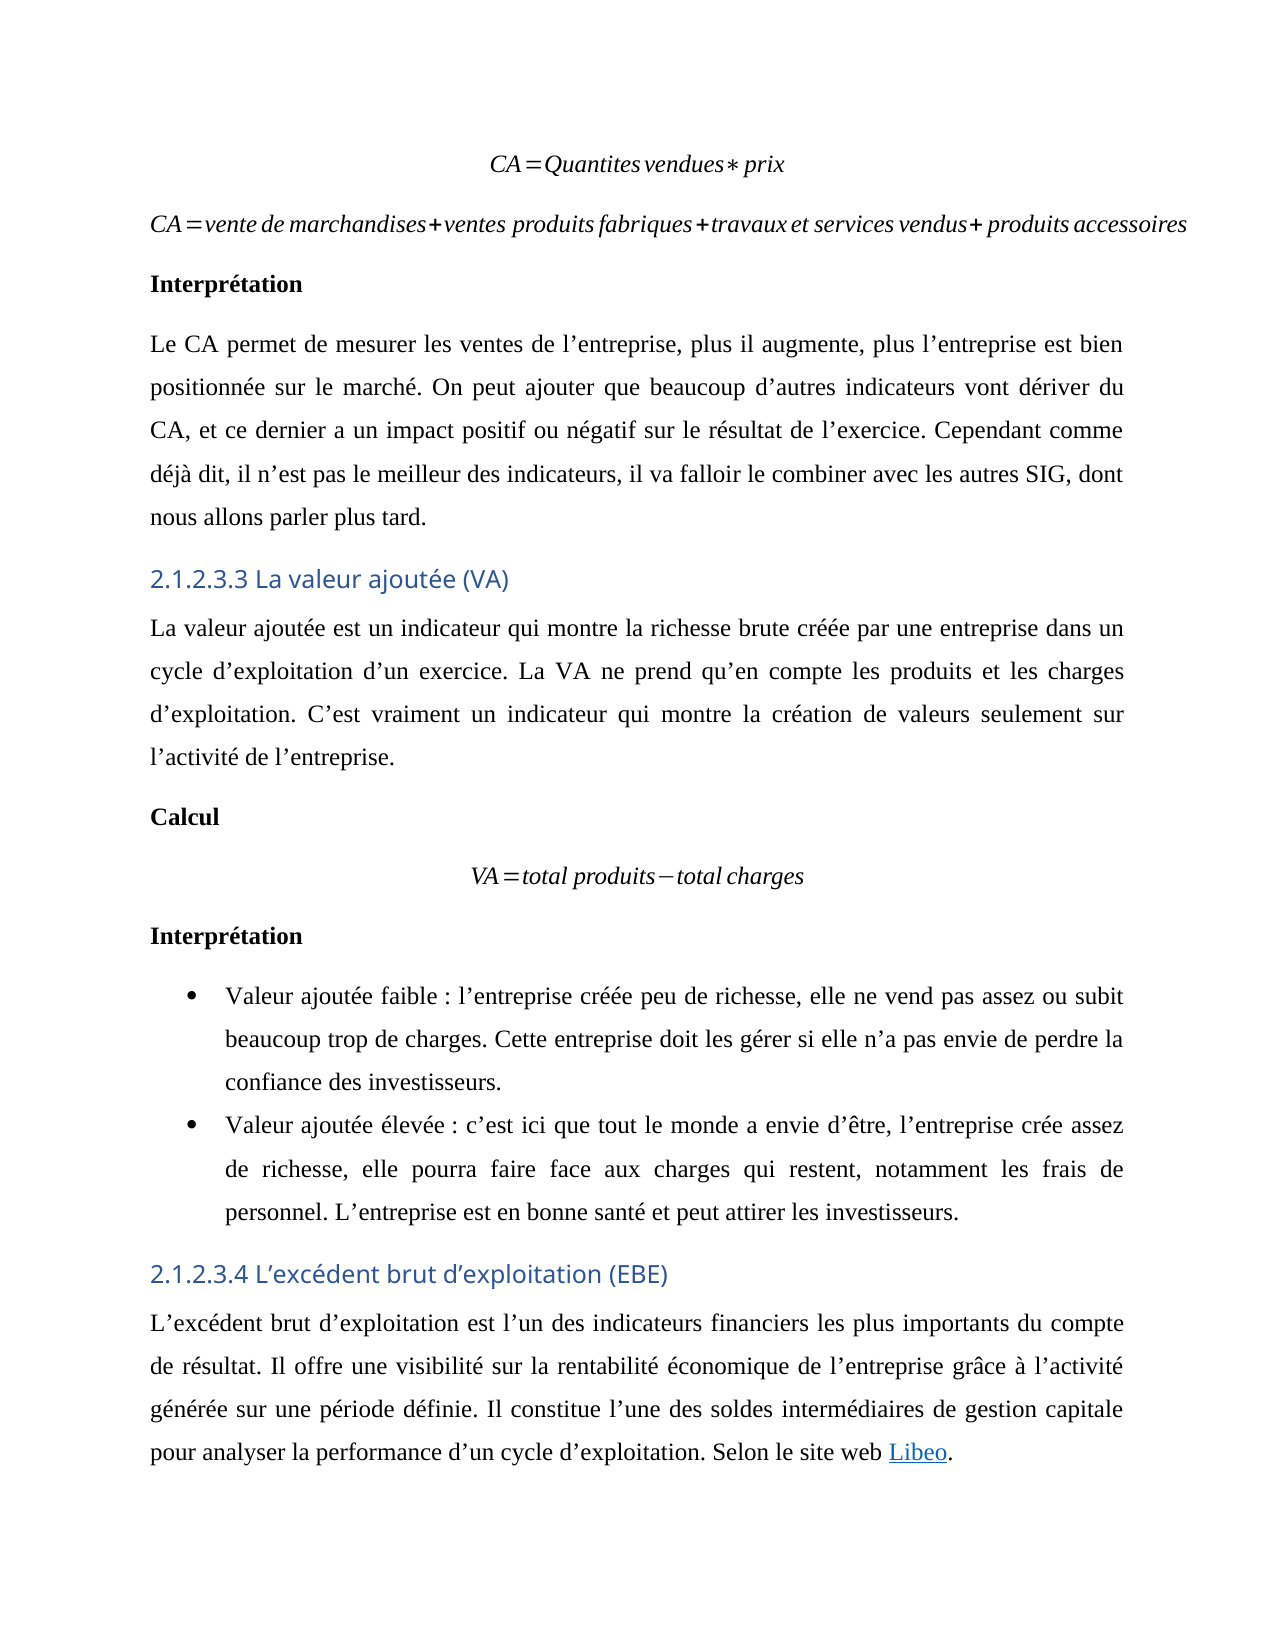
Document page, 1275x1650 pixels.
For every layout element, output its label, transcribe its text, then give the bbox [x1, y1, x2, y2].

list Valeur ajoutée faible : l’entreprise créée peu de richesse, elle ne vend pas assez ou subit beaucoup trop de charges. Cette entreprise doit les gérer si elle n’a pas envie de perdre la confiance des investisseurs. [187, 981, 1125, 1096]
subtitle La valeur ajoutée (VA) [150, 562, 1125, 596]
subtitle L’excédent brut d’exploitation (EBE) [150, 1257, 1125, 1291]
text La valeur ajoutée est un indicateur qui montre la richesse brute créée par une entreprise dans un cycle d’exploitation d’un exercice. La VA ne prend qu’en compte les produits et les charges d’exploitation. C’est vraiment un indicateur qui montre la création de valeurs seulement sur l’activité de l’entreprise. [150, 613, 1125, 771]
text L’excédent brut d’exploitation est l’un des indicateurs financiers les plus importants du compte de résultat. Il offre une visibilité sur la rentabilité économique de l’entreprise grâce à l’activité générée sur une période définie. Il constitue l’une des soldes intermédiaires de gestion capitale pour analyser la performance d’un cycle d’exploitation. Selon le site web Libeo. [150, 1308, 1125, 1466]
text Calcul [150, 802, 1125, 831]
text Interprétation [150, 269, 1125, 298]
text Interprétation [150, 921, 1125, 950]
text Le CA permet de mesurer les ventes de l’entreprise, plus il augmente, plus l’entreprise est bien positionnée sur le marché. On peut ajouter que beaucoup d’autres indicateurs vont dériver du CA, et ce dernier a un impact positif ou négatif sur le résultat de l’exercice. Cependant comme déjà dit, il n’est pas le meilleur des indicateurs, il va falloir le combiner avec les autres SIG, dont nous allons parler plus tard. [150, 329, 1125, 531]
list Valeur ajoutée élevée : c’est ici que tout le monde a envie d’être, l’entreprise crée assez de richesse, elle pourra faire face aux charges qui restent, notamment les frais de personnel. L’entreprise est en bonne santé et peut attirer les investisseurs. [187, 1111, 1125, 1226]
